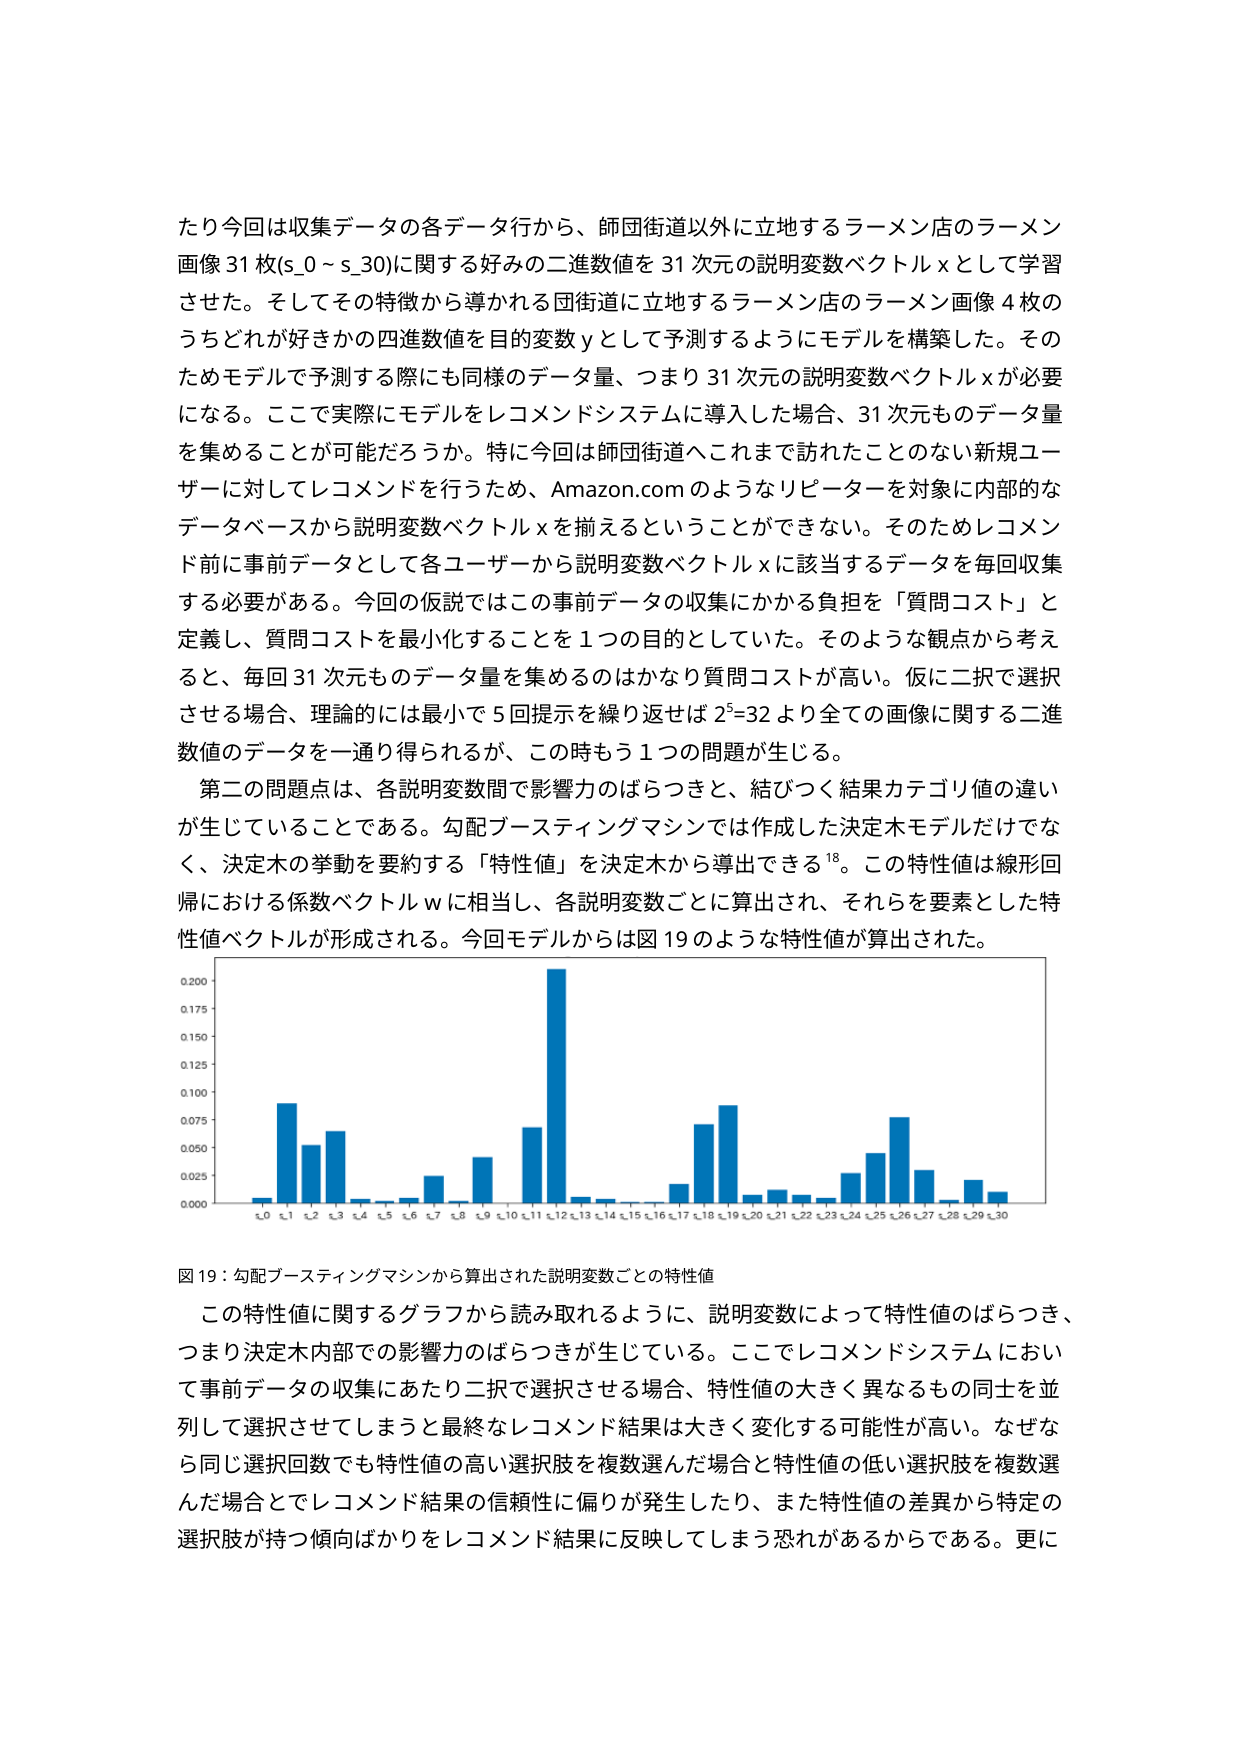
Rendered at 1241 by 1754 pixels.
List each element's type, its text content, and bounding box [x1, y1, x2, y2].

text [177, 1294, 1063, 1557]
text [177, 207, 1063, 769]
text 図19：勾配ブースティングマシンから算出された説明変数ごとの特性値 [177, 1257, 1063, 1294]
picture [177, 956, 1063, 1230]
text 第二の問題点は、各説明変数間で影響力のばらつきと、結びつく結果カテゴリ値の違いが生じていることである。勾配ブースティングマシンでは作成した決定木モデルだけでなく、決定木の挙動を要約する「特性値」を決定木から導出できる18。この特性値は線形回帰における係数ベクトルwに相当し、各説明変数ごとに算出され、それらを要素とした特性値ベクトルが形成される。今回モデルからは図19のような特性値が算出された。 [177, 769, 1063, 956]
